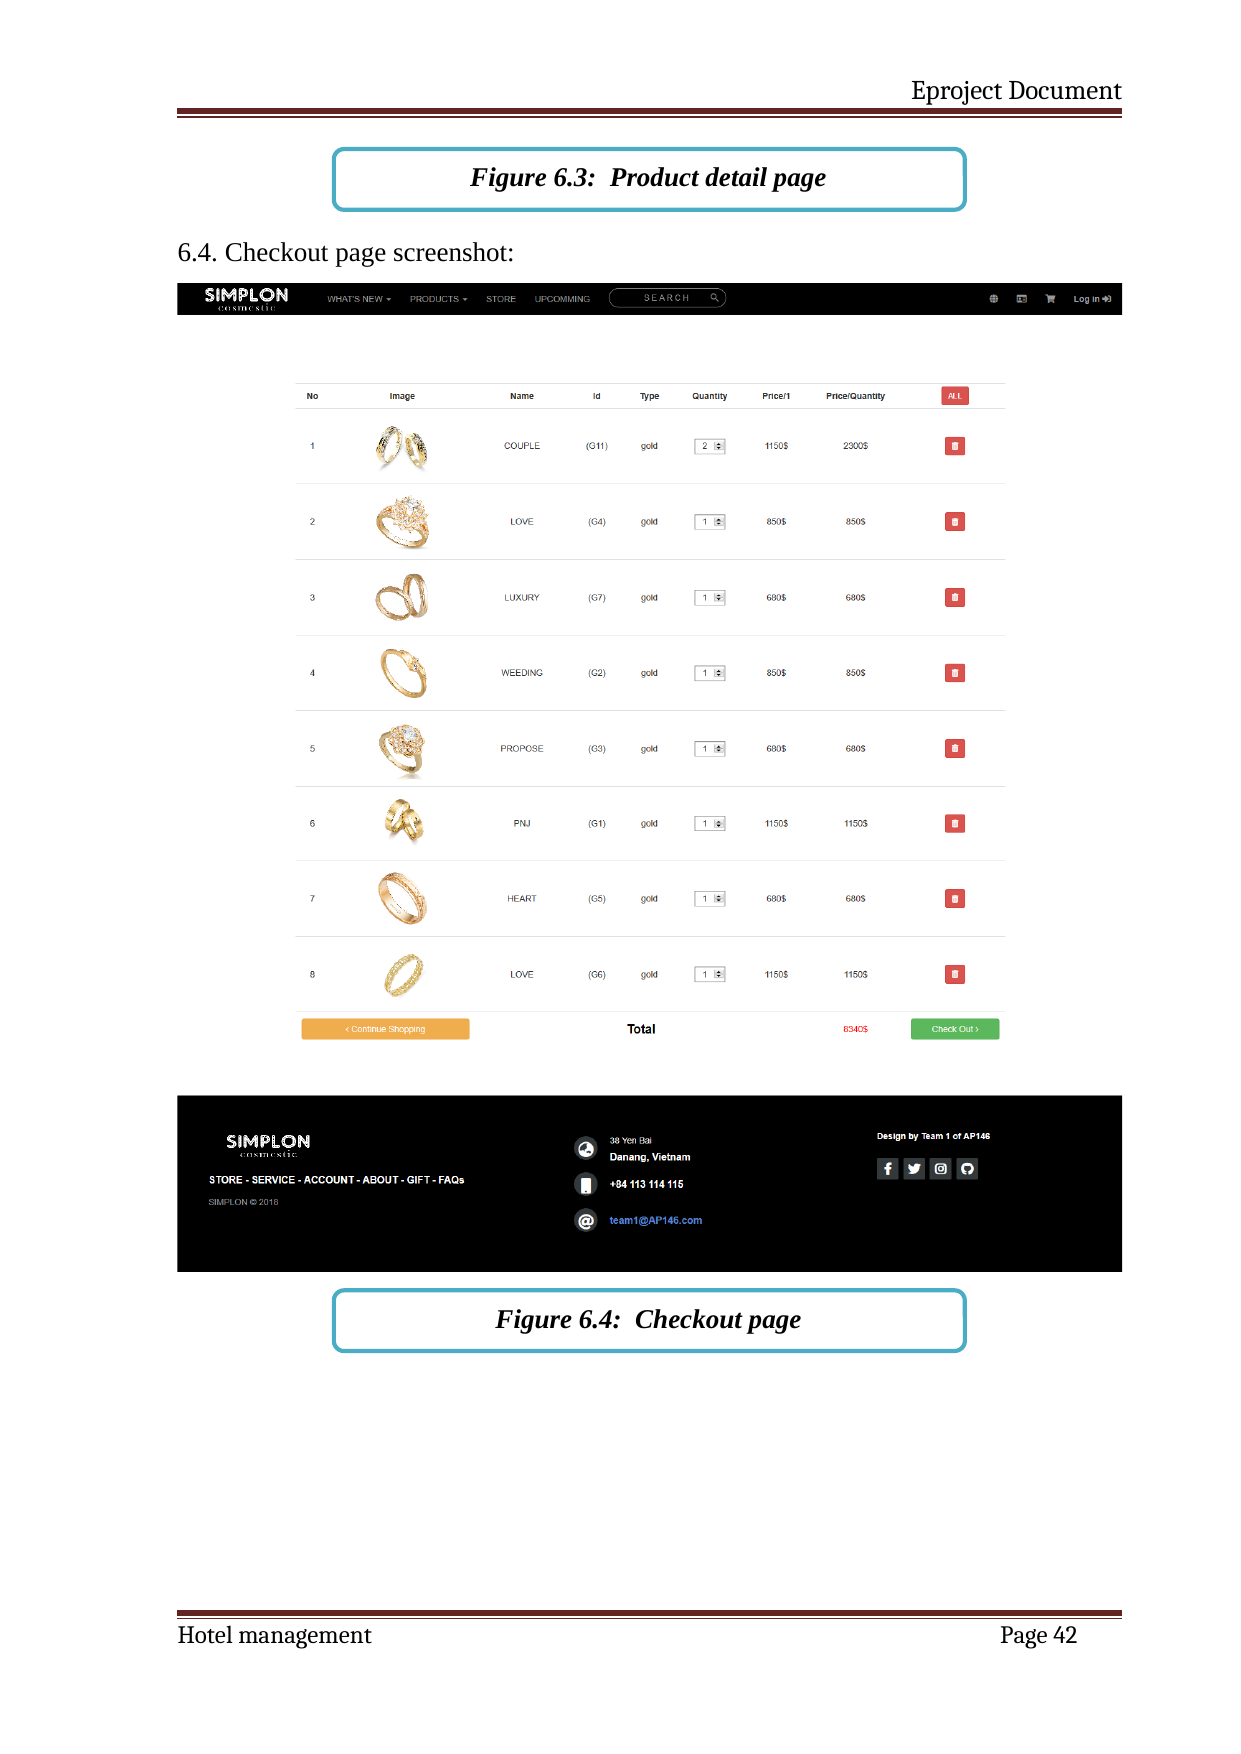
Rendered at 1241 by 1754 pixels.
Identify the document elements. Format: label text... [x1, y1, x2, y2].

subtitle 6.4. Checkout page screenshot: [177, 229, 1122, 267]
picture [177, 283, 1123, 1272]
